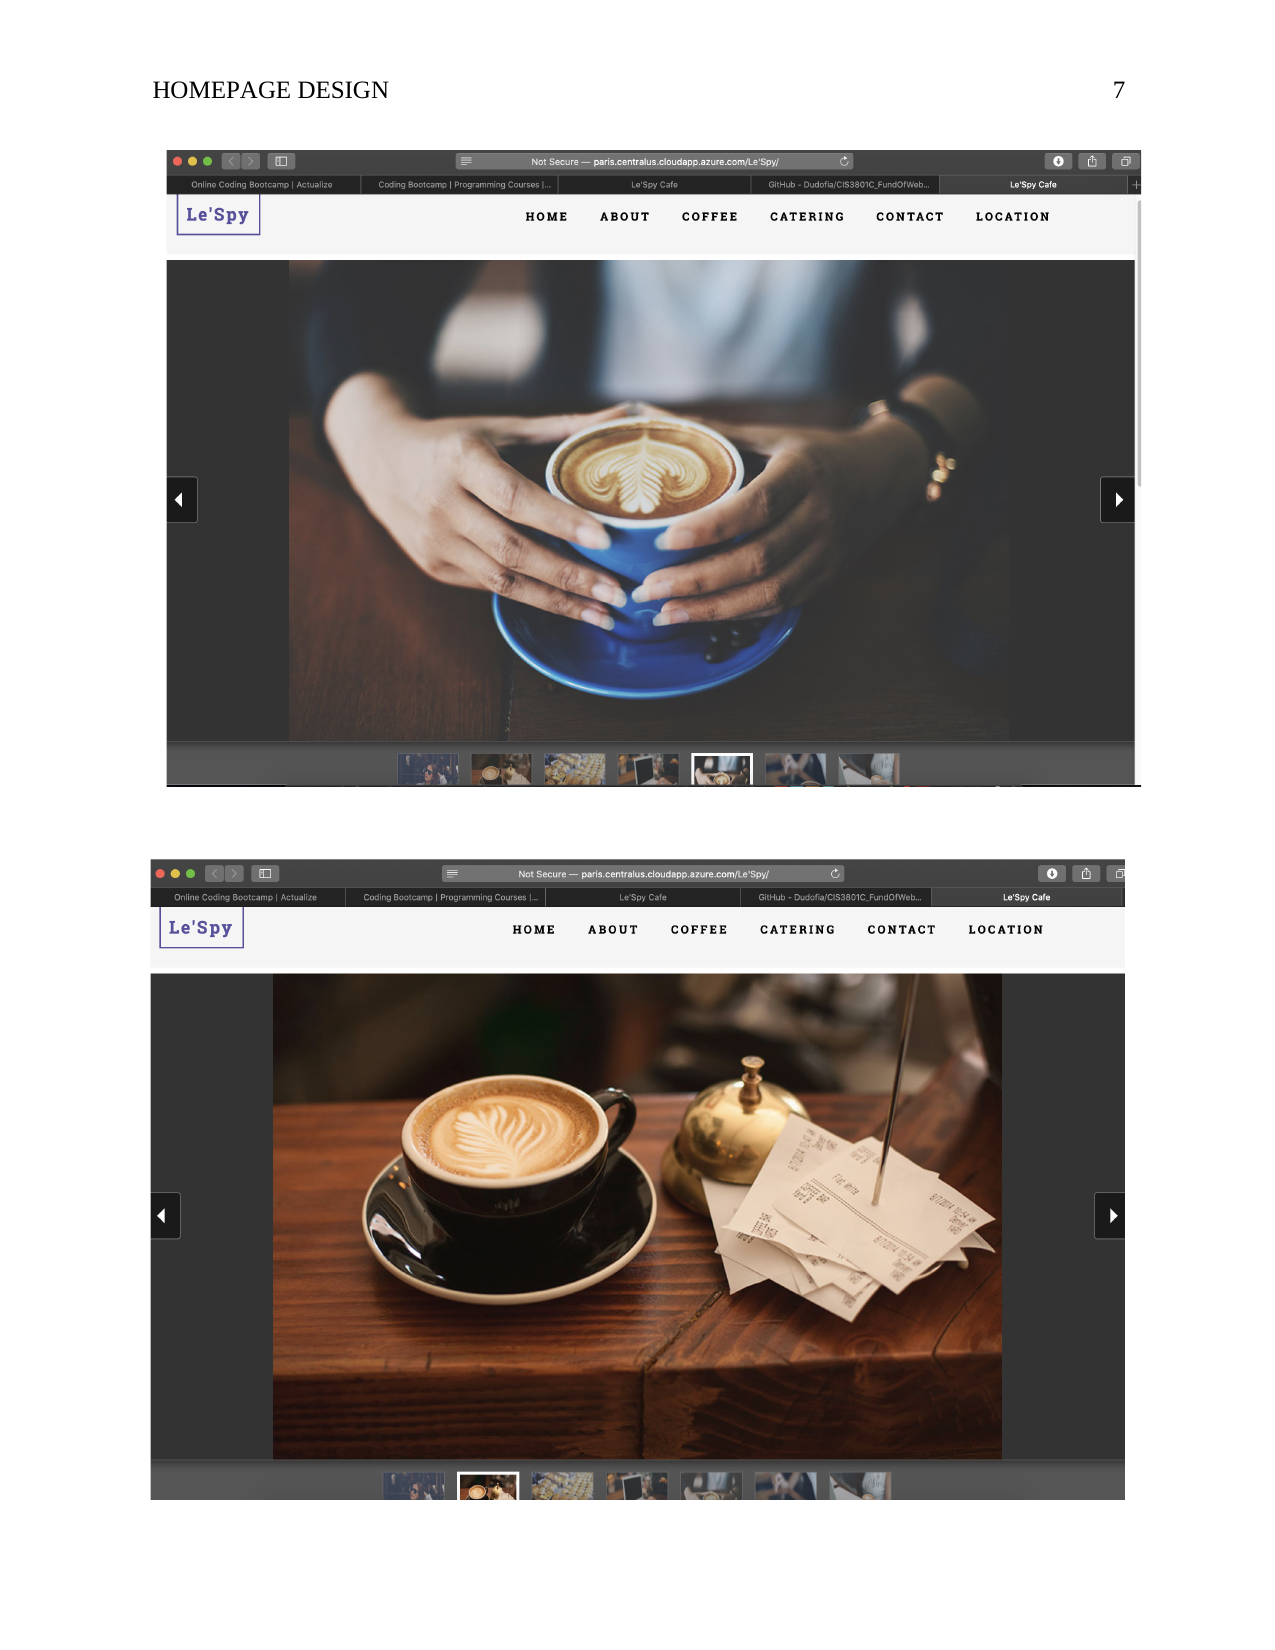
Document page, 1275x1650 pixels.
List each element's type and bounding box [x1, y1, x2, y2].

picture [166, 150, 1142, 787]
picture [150, 859, 1125, 1500]
